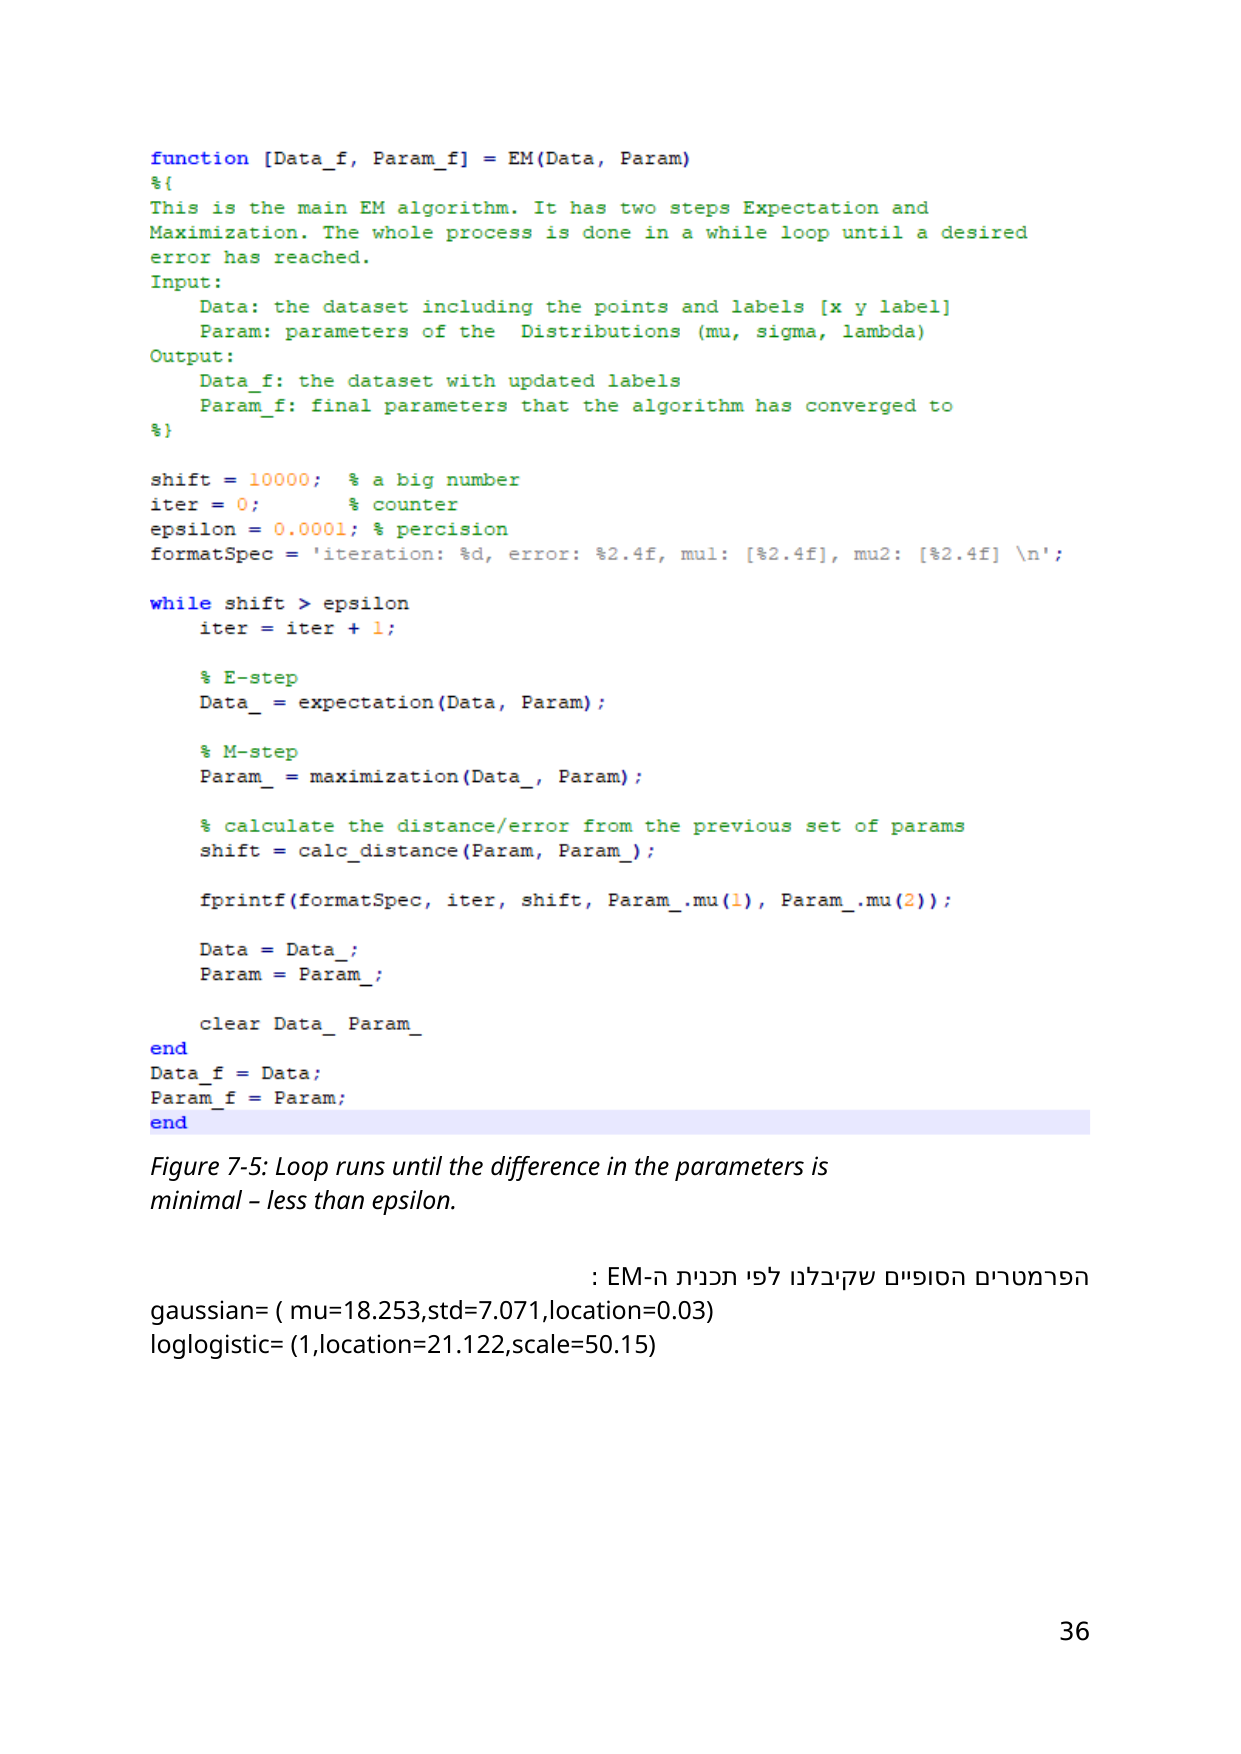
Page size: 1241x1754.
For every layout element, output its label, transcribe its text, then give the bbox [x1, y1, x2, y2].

text gaussian= ( mu=18.253,std=7.071,location=0.03) [150, 1293, 1090, 1327]
text loglogistic= (1,location=21.122,scale=50.15) [150, 1327, 1090, 1361]
text הפרמטרים הסופיים שקיבלנו לפי תכנית ה-EM : [150, 1259, 1090, 1293]
picture [150, 150, 1091, 1138]
